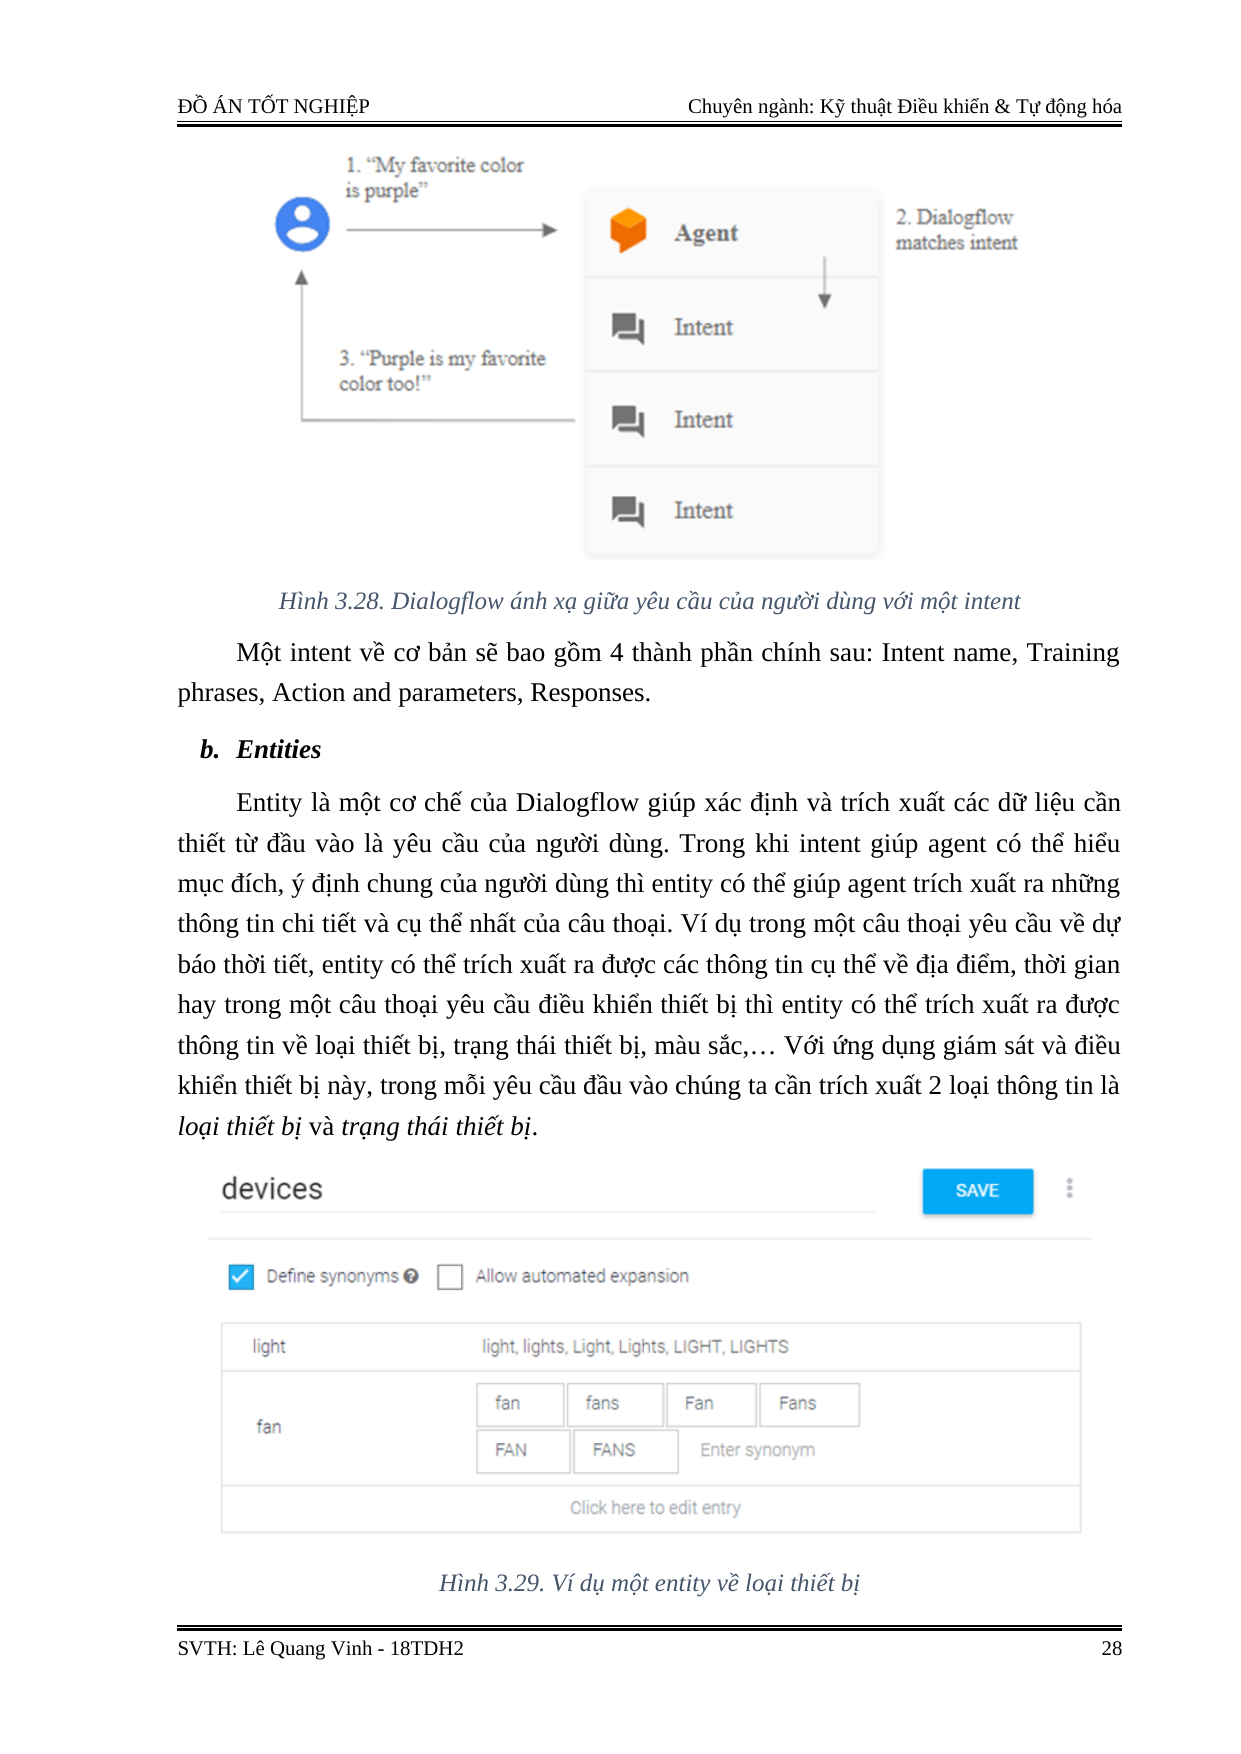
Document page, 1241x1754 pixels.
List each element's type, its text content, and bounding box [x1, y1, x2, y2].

text Một intent về cơ bản sẽ bao gồm 4 thành phần chính sau: Intent name, Training phrases, Action and parameters, Responses. [177, 636, 1122, 707]
picture [272, 147, 1027, 561]
picture [207, 1166, 1093, 1542]
text Entities [200, 733, 1122, 764]
text Entity là một cơ chế của Dialogflow giúp xác định và trích xuất các dữ liệu cần thiết từ đầu vào là yêu cầu của người dùng. Trong khi intent giúp agent có thể hiểu mục đích, ý định chung của người dùng thì entity có thể giúp agent trích xuất ra những thông tin chi tiết và cụ thể nhất của câu thoại. Ví dụ trong một câu thoại yêu cầu về dự báo thời tiết, entity có thể trích xuất ra được các thông tin cụ thể về địa điểm, thời gian hay trong một câu thoại yêu cầu điều khiển thiết bị thì entity có thể trích xuất ra được thông tin về loại thiết bị, trạng thái thiết bị, màu sắc,… Với ứng dụng giám sát và điều khiển thiết bị này, trong mỗi yêu cầu đầu vào chúng ta cần trích xuất 2 loại thông tin là loại thiết bị và trạng thái thiết bị. [177, 786, 1122, 1141]
